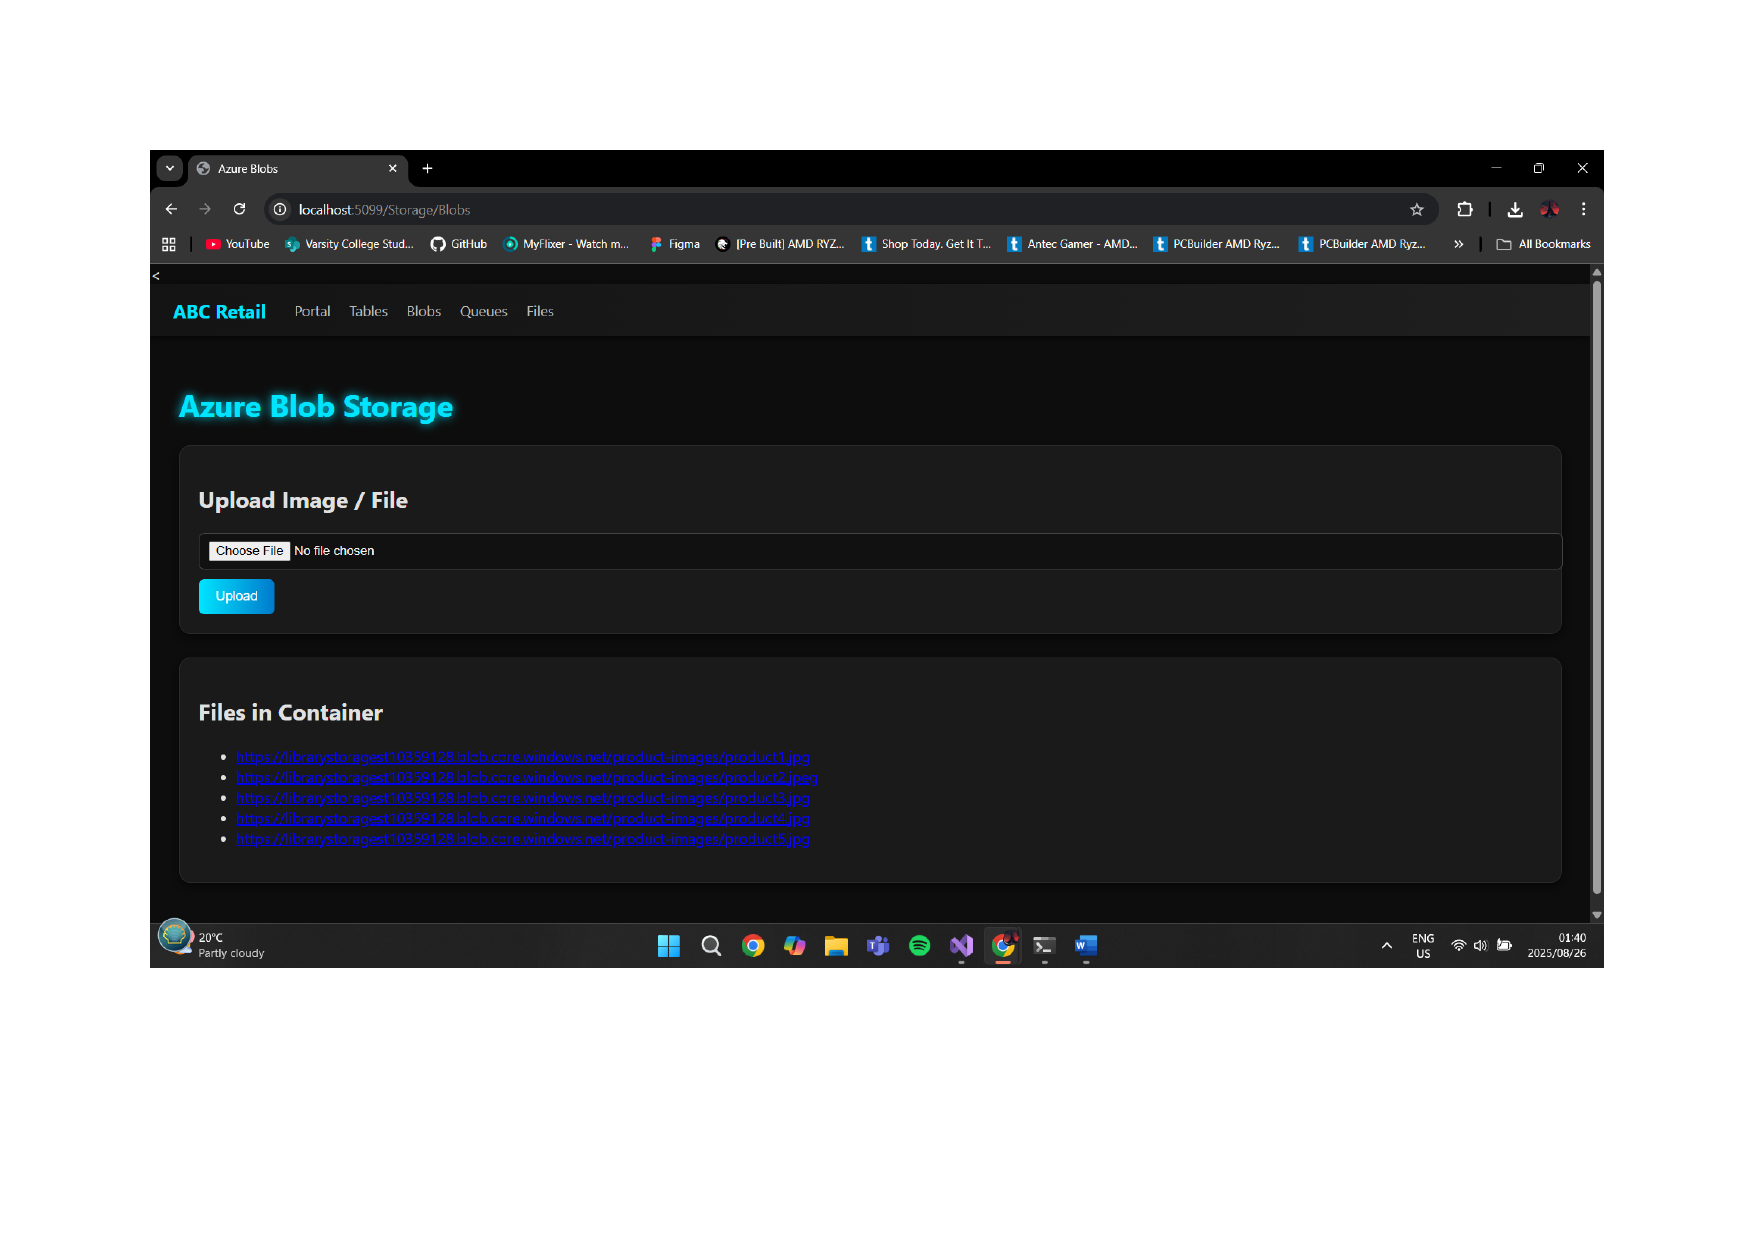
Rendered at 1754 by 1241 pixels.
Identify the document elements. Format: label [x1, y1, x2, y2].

picture [150, 150, 1604, 968]
